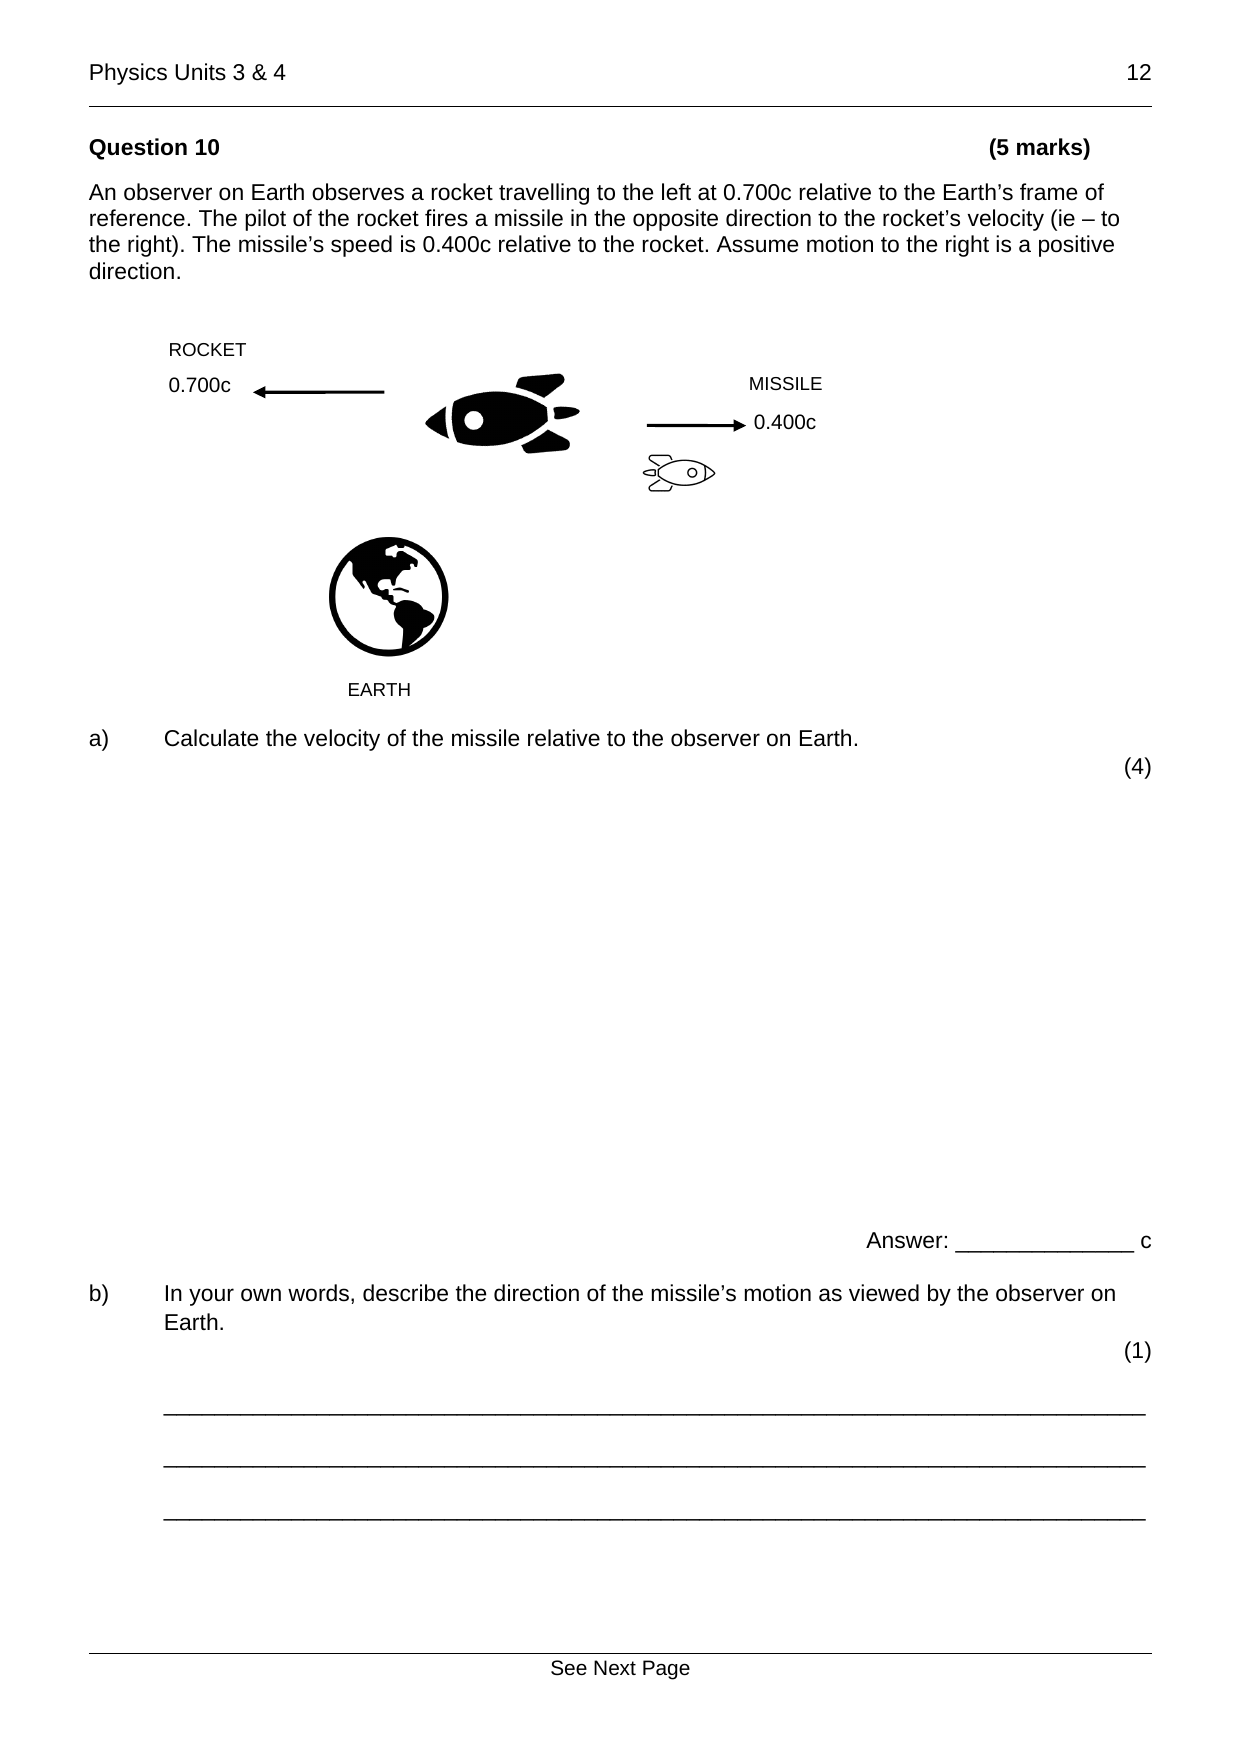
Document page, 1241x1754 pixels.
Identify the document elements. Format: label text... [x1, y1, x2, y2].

list In your own words, describe the direction of the missile’s motion as viewed by the observer on Earth. [89, 1280, 1152, 1335]
text An observer on Earth observes a rocket travelling to the left at 0.700c relative to the Earth’s frame of reference. The pilot of the rocket fires a missile in the opposite direction to the rocket’s velocity (ie – to the right). The missile’s speed is 0.400c relative to the rocket. Assume motion to the right is a positive direction. [89, 179, 1152, 284]
list (4) [164, 753, 1152, 779]
text _______________________________________________________________________________________________________________________________________________________________________________________________________________________________________ [164, 1390, 1152, 1521]
list (1) [164, 1337, 1152, 1363]
text Answer: ______________ c [89, 1227, 1152, 1254]
list Calculate the velocity of the missile relative to the observer on Earth. [89, 724, 1152, 751]
picture [408, 311, 618, 521]
picture [626, 428, 722, 521]
picture [313, 521, 464, 672]
text Question 10 (5 marks) [89, 133, 1152, 160]
